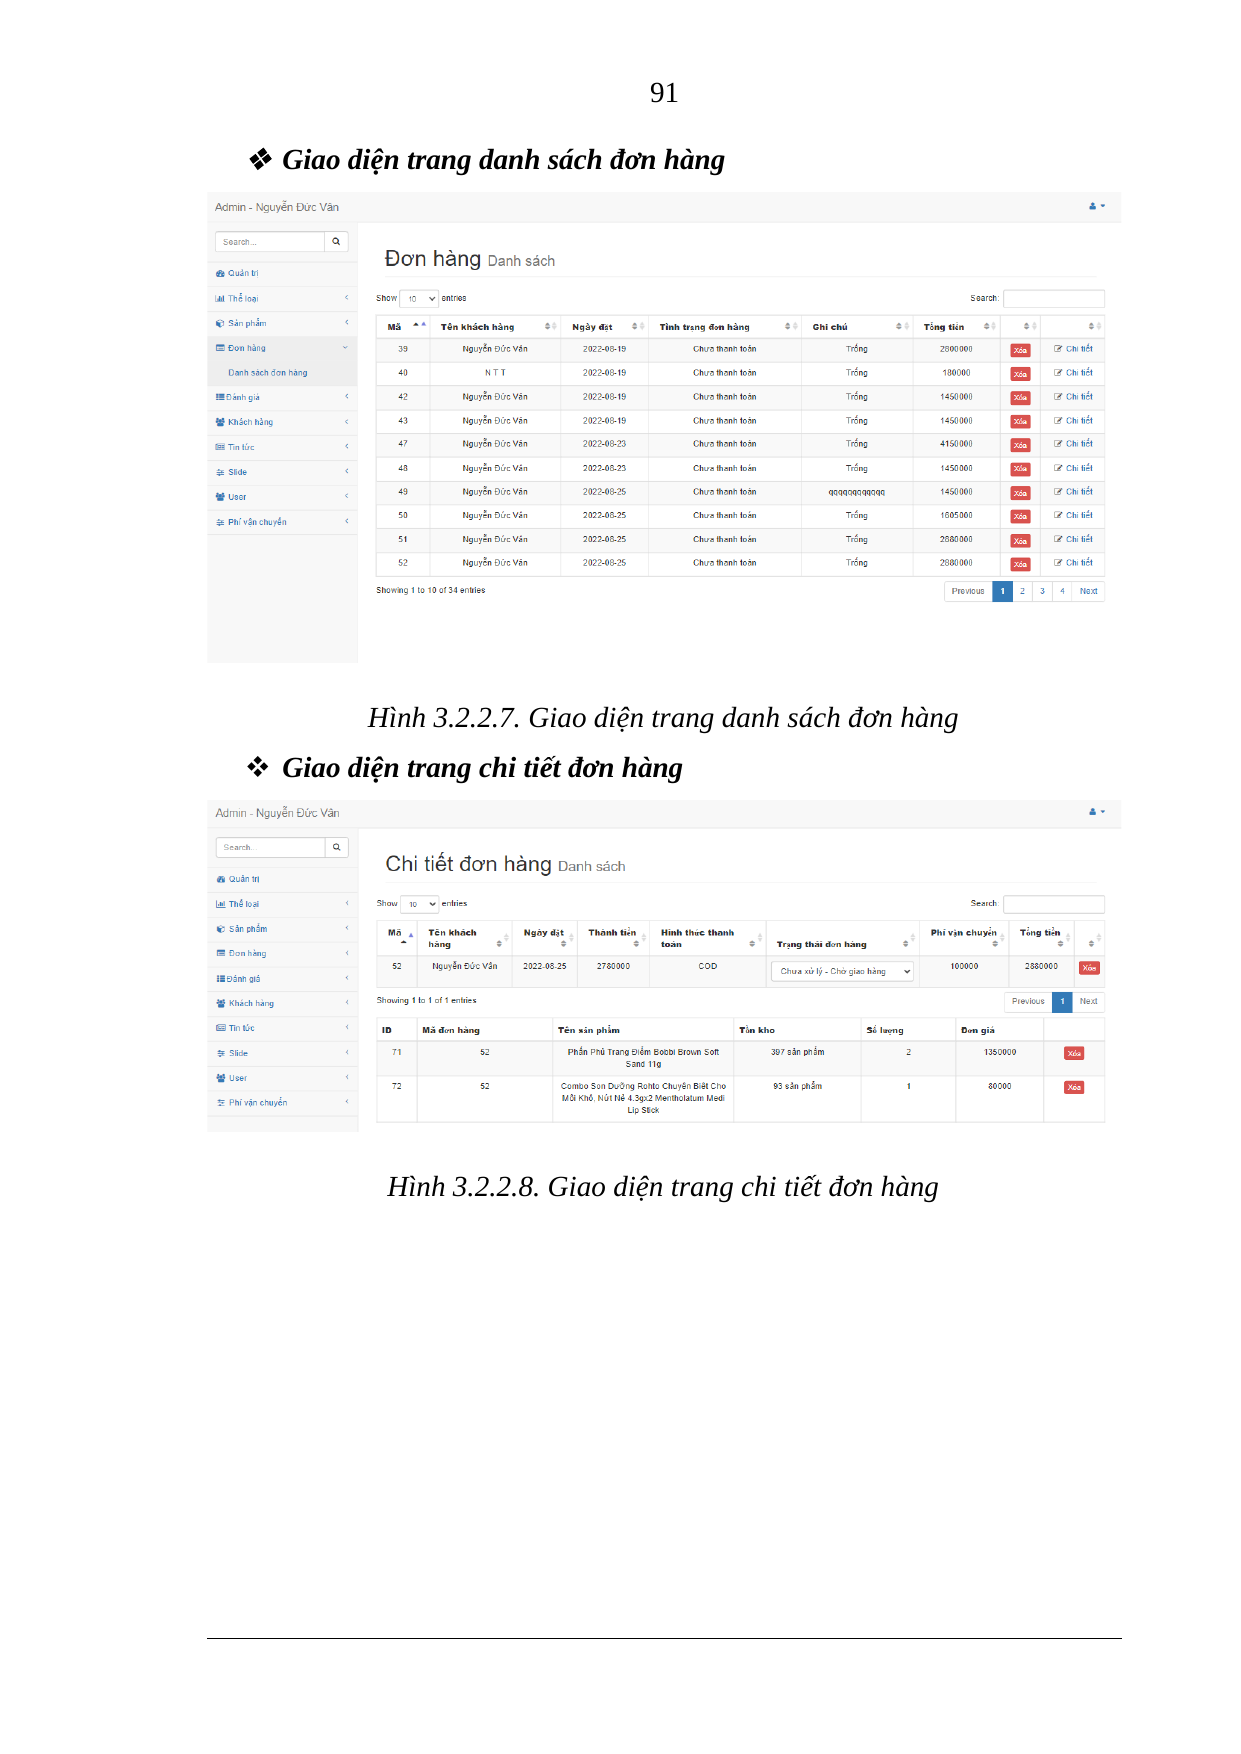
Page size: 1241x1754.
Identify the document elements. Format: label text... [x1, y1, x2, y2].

list Giao diện trang chi tiết đơn hàng [244, 750, 1122, 784]
text Hình 3.2.2.8. Giao diện trang chi tiết đơn hàng [207, 1169, 1122, 1203]
picture [207, 192, 1122, 663]
picture [207, 800, 1122, 1132]
text Hình 3.2.2.7. Giao diện trang danh sách đơn hàng [207, 700, 1122, 733]
list Giao diện trang danh sách đơn hàng [244, 142, 1122, 176]
